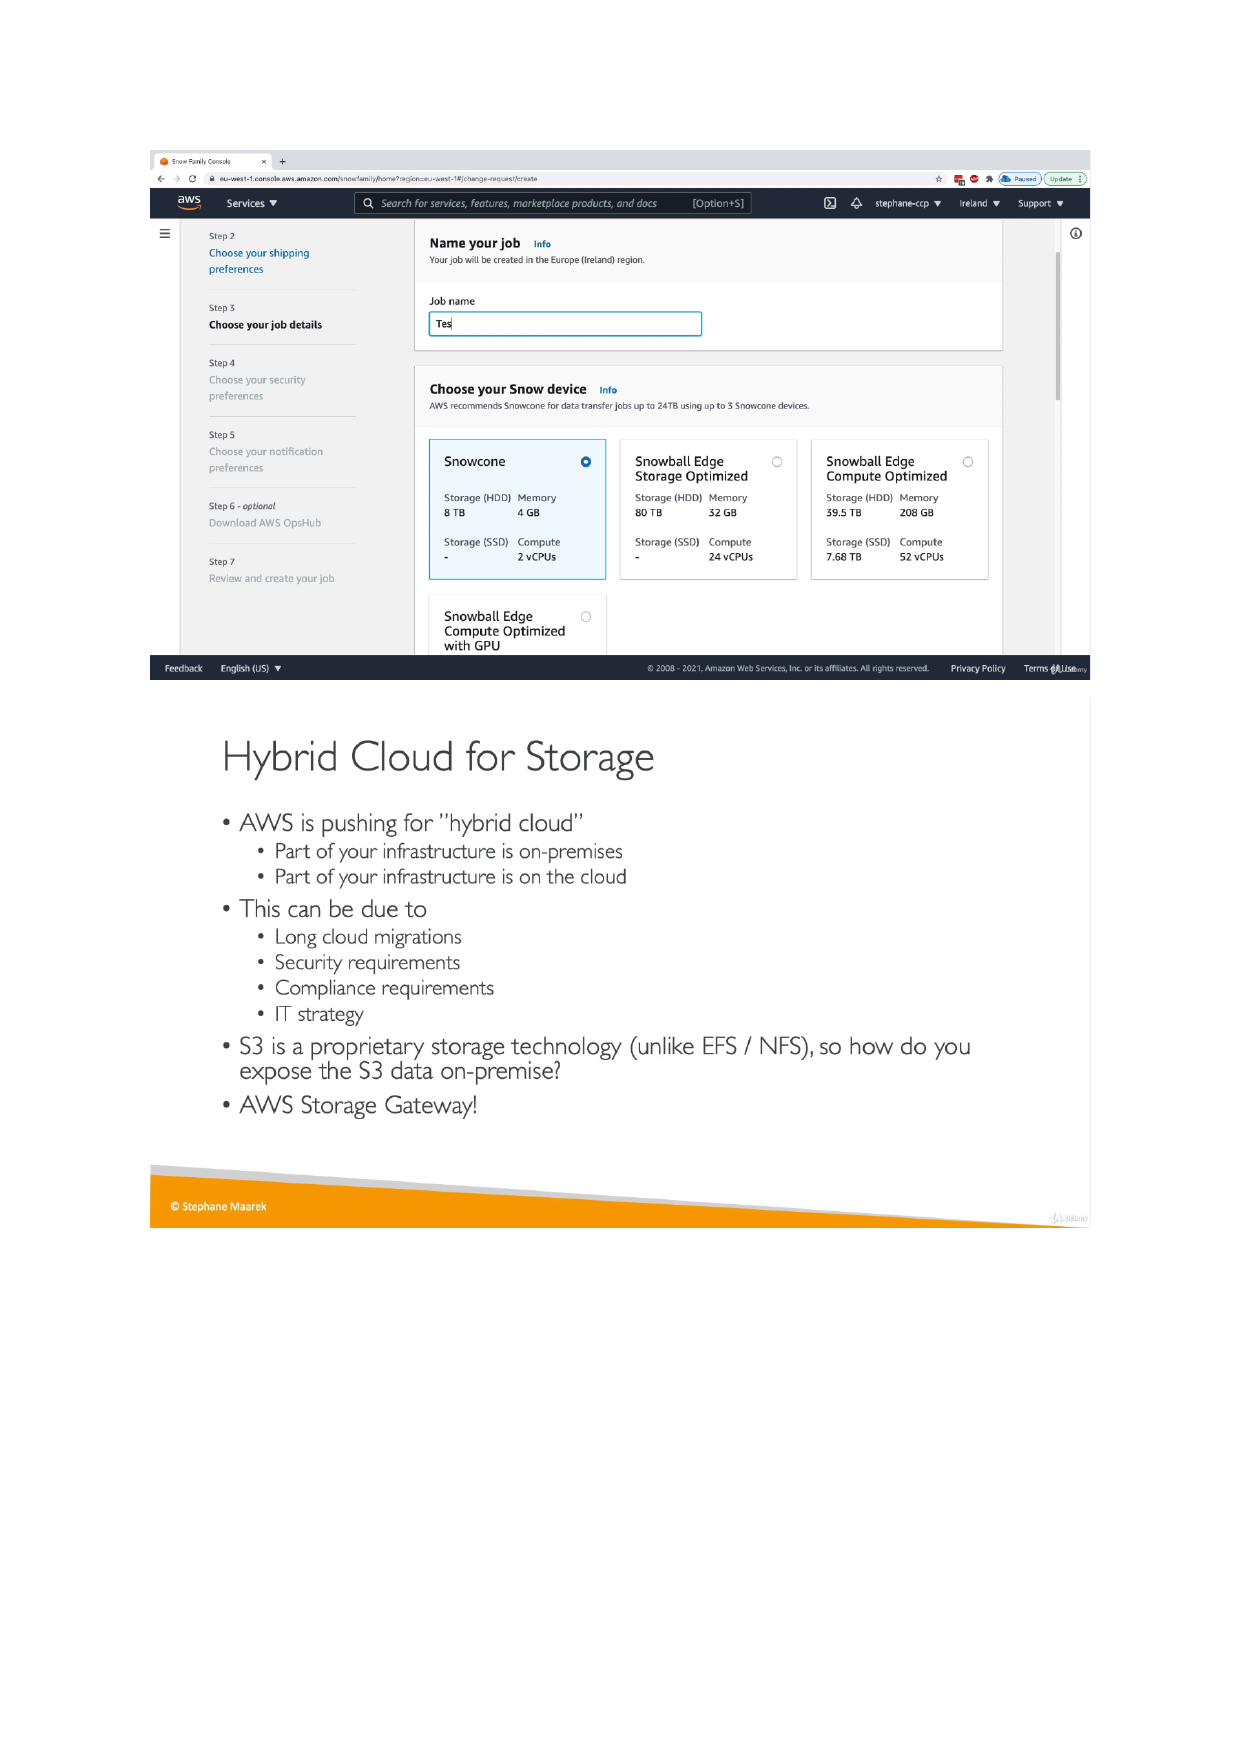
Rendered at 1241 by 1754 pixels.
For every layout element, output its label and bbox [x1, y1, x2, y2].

picture [150, 150, 1091, 680]
picture [150, 697, 1091, 1228]
